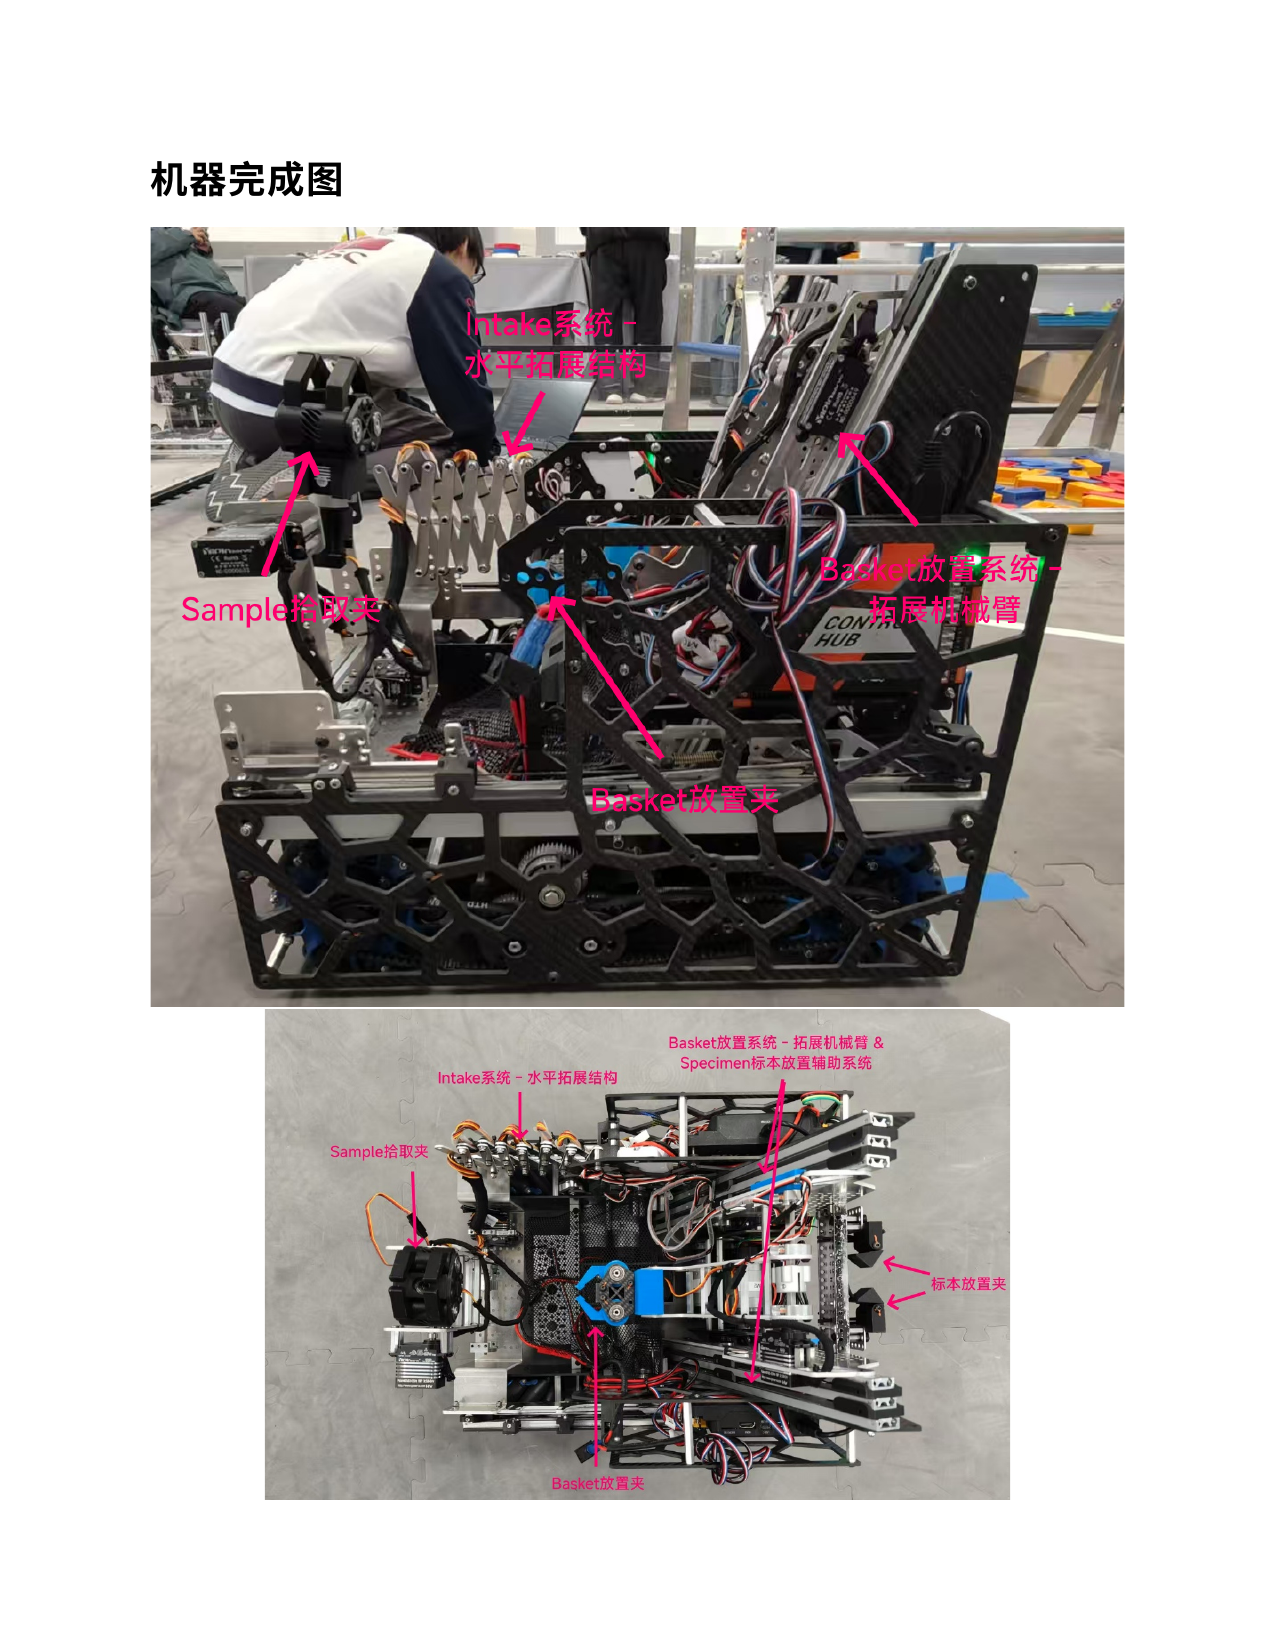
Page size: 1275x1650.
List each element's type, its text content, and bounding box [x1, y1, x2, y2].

picture [150, 227, 1125, 1007]
subtitle 机器完成图 [150, 150, 1125, 204]
picture [264, 1009, 1011, 1500]
